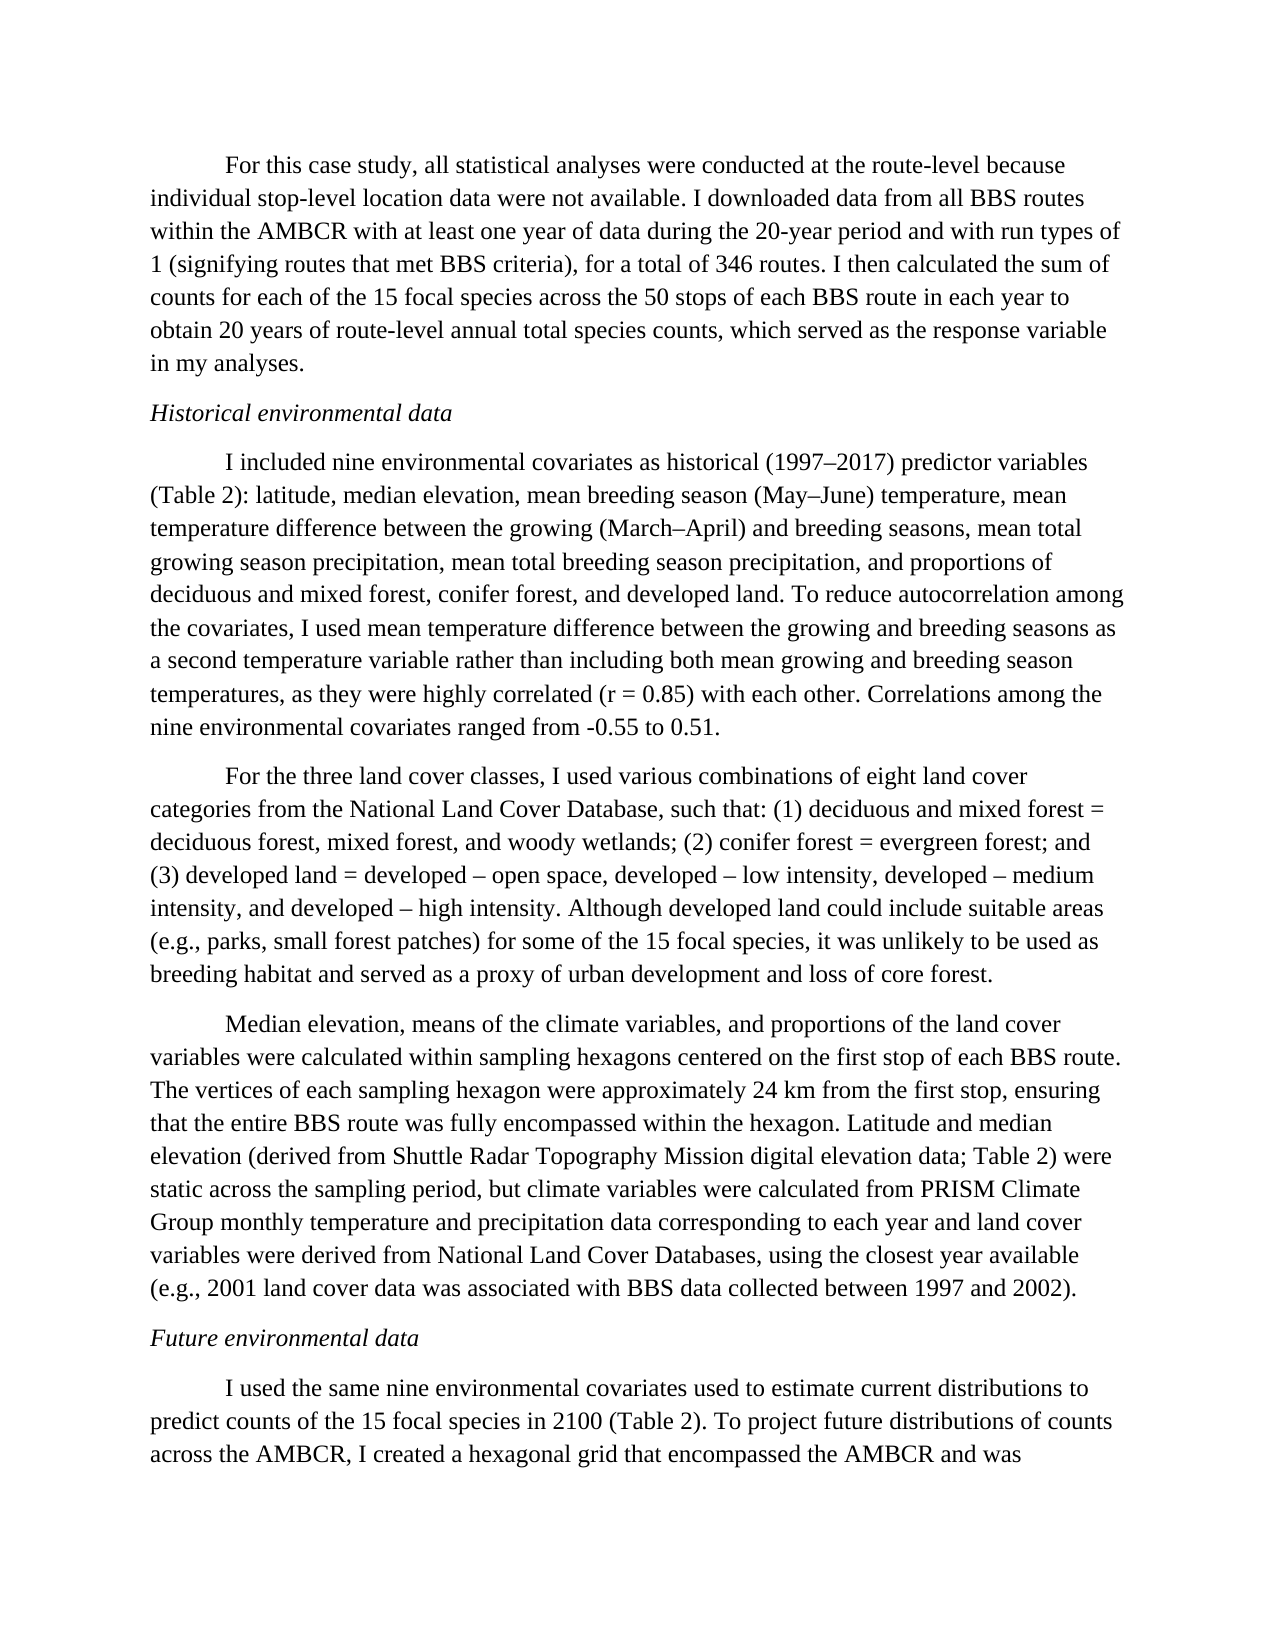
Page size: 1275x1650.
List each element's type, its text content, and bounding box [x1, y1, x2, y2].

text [150, 1373, 1125, 1467]
text Median elevation, means of the climate variables, and proportions of the land cover variables were calculated within sampling hexagons centered on the first stop of each BBS route. The vertices of each sampling hexagon were approximately 24 km from the first stop, ensuring that the entire BBS route was fully encompassed within the hexagon. Latitude and median elevation (derived from Shuttle Radar Topography Mission digital elevation data; Table 2) were static across the sampling period, but climate variables were calculated from PRISM Climate Group monthly temperature and precipitation data corresponding to each year and land cover variables were derived from National Land Cover Databases, using the closest year available (e.g., 2001 land cover data was associated with BBS data collected between 1997 and 2002). [150, 1009, 1125, 1302]
text For this case study, all statistical analyses were conducted at the route-level because individual stop-level location data were not available. I downloaded data from all BBS routes within the AMBCR with at least one year of data during the 20-year period and with run types of 1 (signifying routes that met BBS criteria), for a total of 346 routes. I then calculated the sum of counts for each of the 15 focal species across the 50 stops of each BBS route in each year to obtain 20 years of route-level annual total species counts, which served as the response variable in my analyses. [150, 150, 1125, 377]
text For the three land cover classes, I used various combinations of eight land cover categories from the National Land Cover Database, such that: (1) deciduous and mixed forest = deciduous forest, mixed forest, and woody wetlands; (2) conifer forest = evergreen forest; and (3) developed land = developed – open space, developed – low intensity, developed – medium intensity, and developed – high intensity. Although developed land could include suitable areas (e.g., parks, small forest patches) for some of the 15 focal species, it was unlikely to be used as breeding habitat and served as a proxy of urban development and loss of core forest. [150, 761, 1125, 988]
text Historical environmental data [150, 398, 1125, 427]
text Future environmental data [150, 1323, 1125, 1352]
text I included nine environmental covariates as historical (1997–2017) predictor variables (Table 2): latitude, median elevation, mean breeding season (May–June) temperature, mean temperature difference between the growing (March–April) and breeding seasons, mean total growing season precipitation, mean total breeding season precipitation, and proportions of deciduous and mixed forest, conifer forest, and developed land. To reduce autocorrelation among the covariates, I used mean temperature difference between the growing and breeding seasons as a second temperature variable rather than including both mean growing and breeding season temperatures, as they were highly correlated (r = 0.85) with each other. Correlations among the nine environmental covariates ranged from -0.55 to 0.51. [150, 447, 1125, 740]
